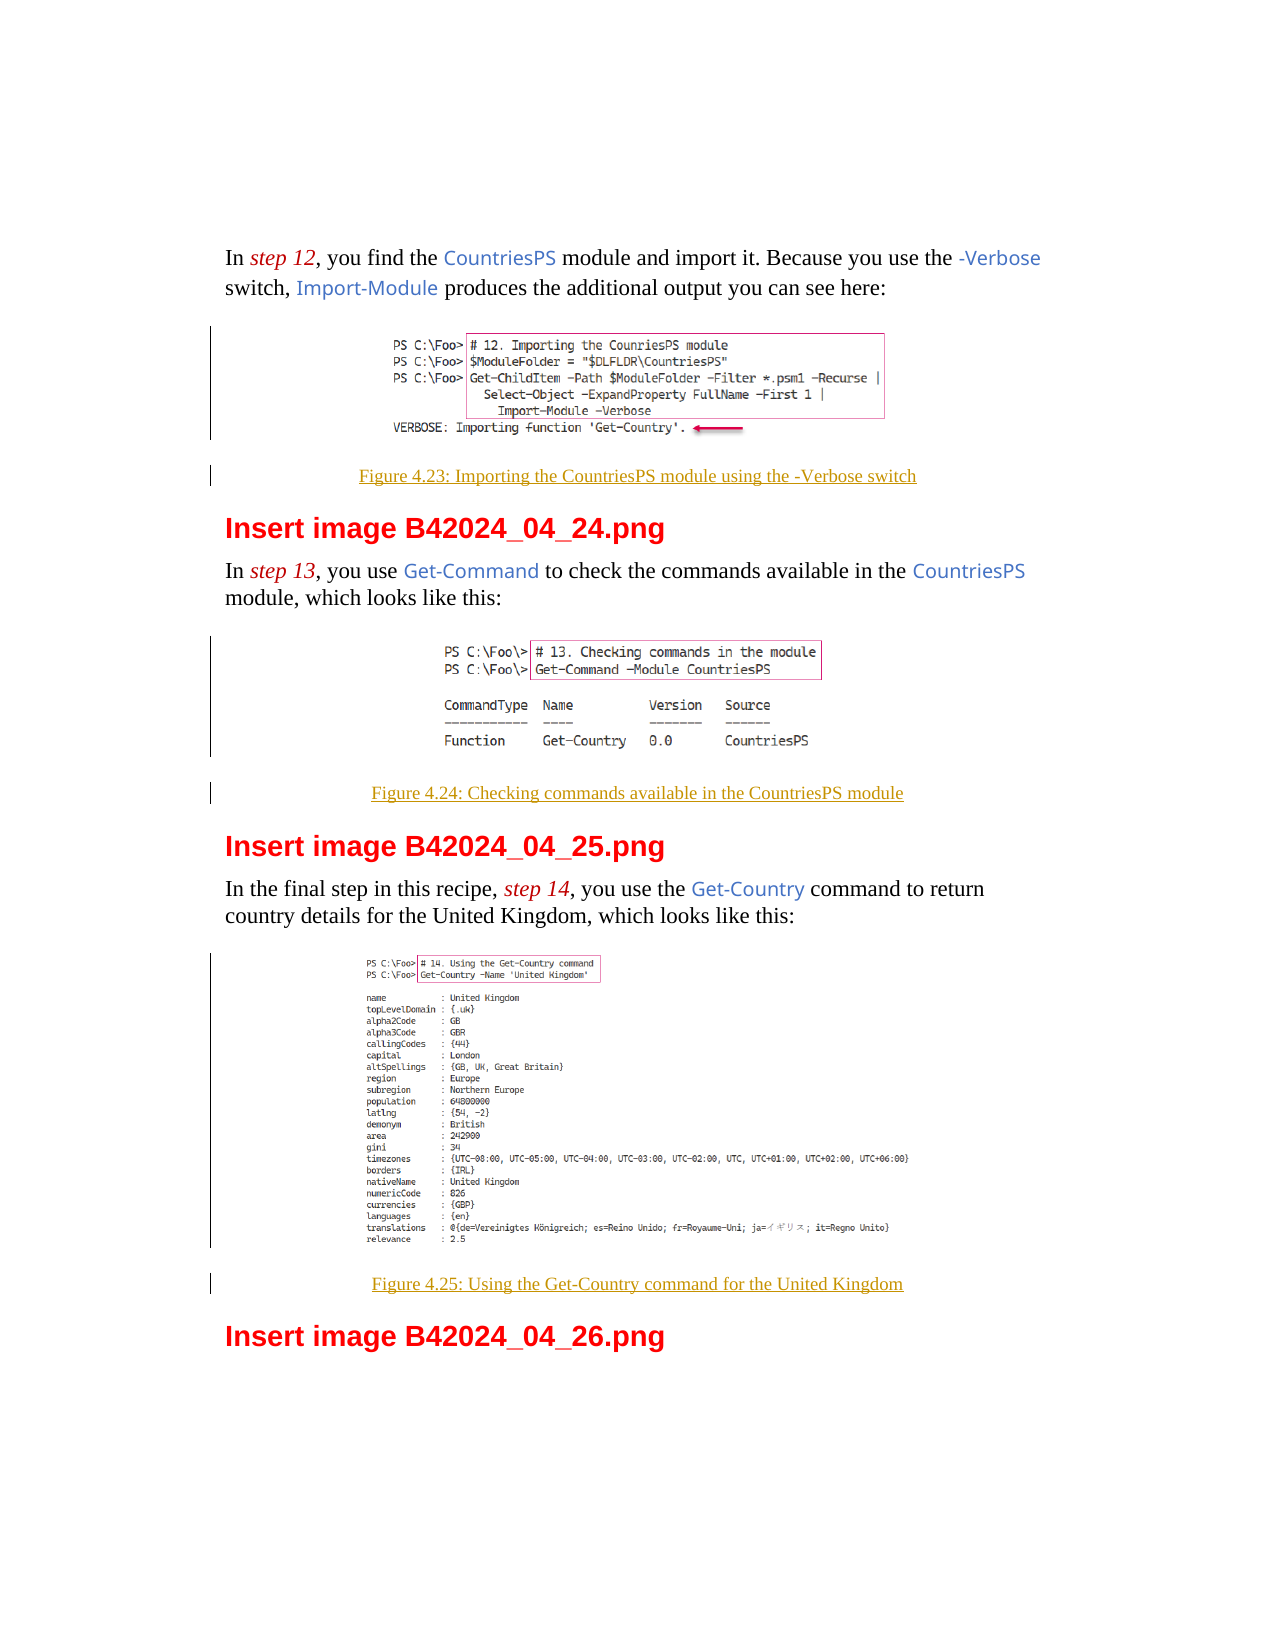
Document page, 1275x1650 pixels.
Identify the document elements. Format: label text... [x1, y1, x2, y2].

text In step 12, you find the CountriesPS module and import it. Because you use the -Verbose switch, Import-Module produces the additional output you can see here: [225, 244, 1050, 301]
text In the final step in this recipe, step 14, you use the Get-Country command to return country details for the United Kingdom, which looks like this: [225, 874, 1050, 928]
text Insert image B42024_04_24.png [225, 511, 1050, 545]
picture [384, 325, 891, 440]
picture [430, 635, 845, 757]
text Insert image B42024_04_25.png [225, 828, 1050, 862]
text Insert image B42024_04_26.png [225, 1319, 1050, 1353]
picture [362, 953, 913, 1248]
text In step 13, you use Get-Command to check the commands available in the CountriesPS module, which looks like this: [225, 557, 1050, 611]
